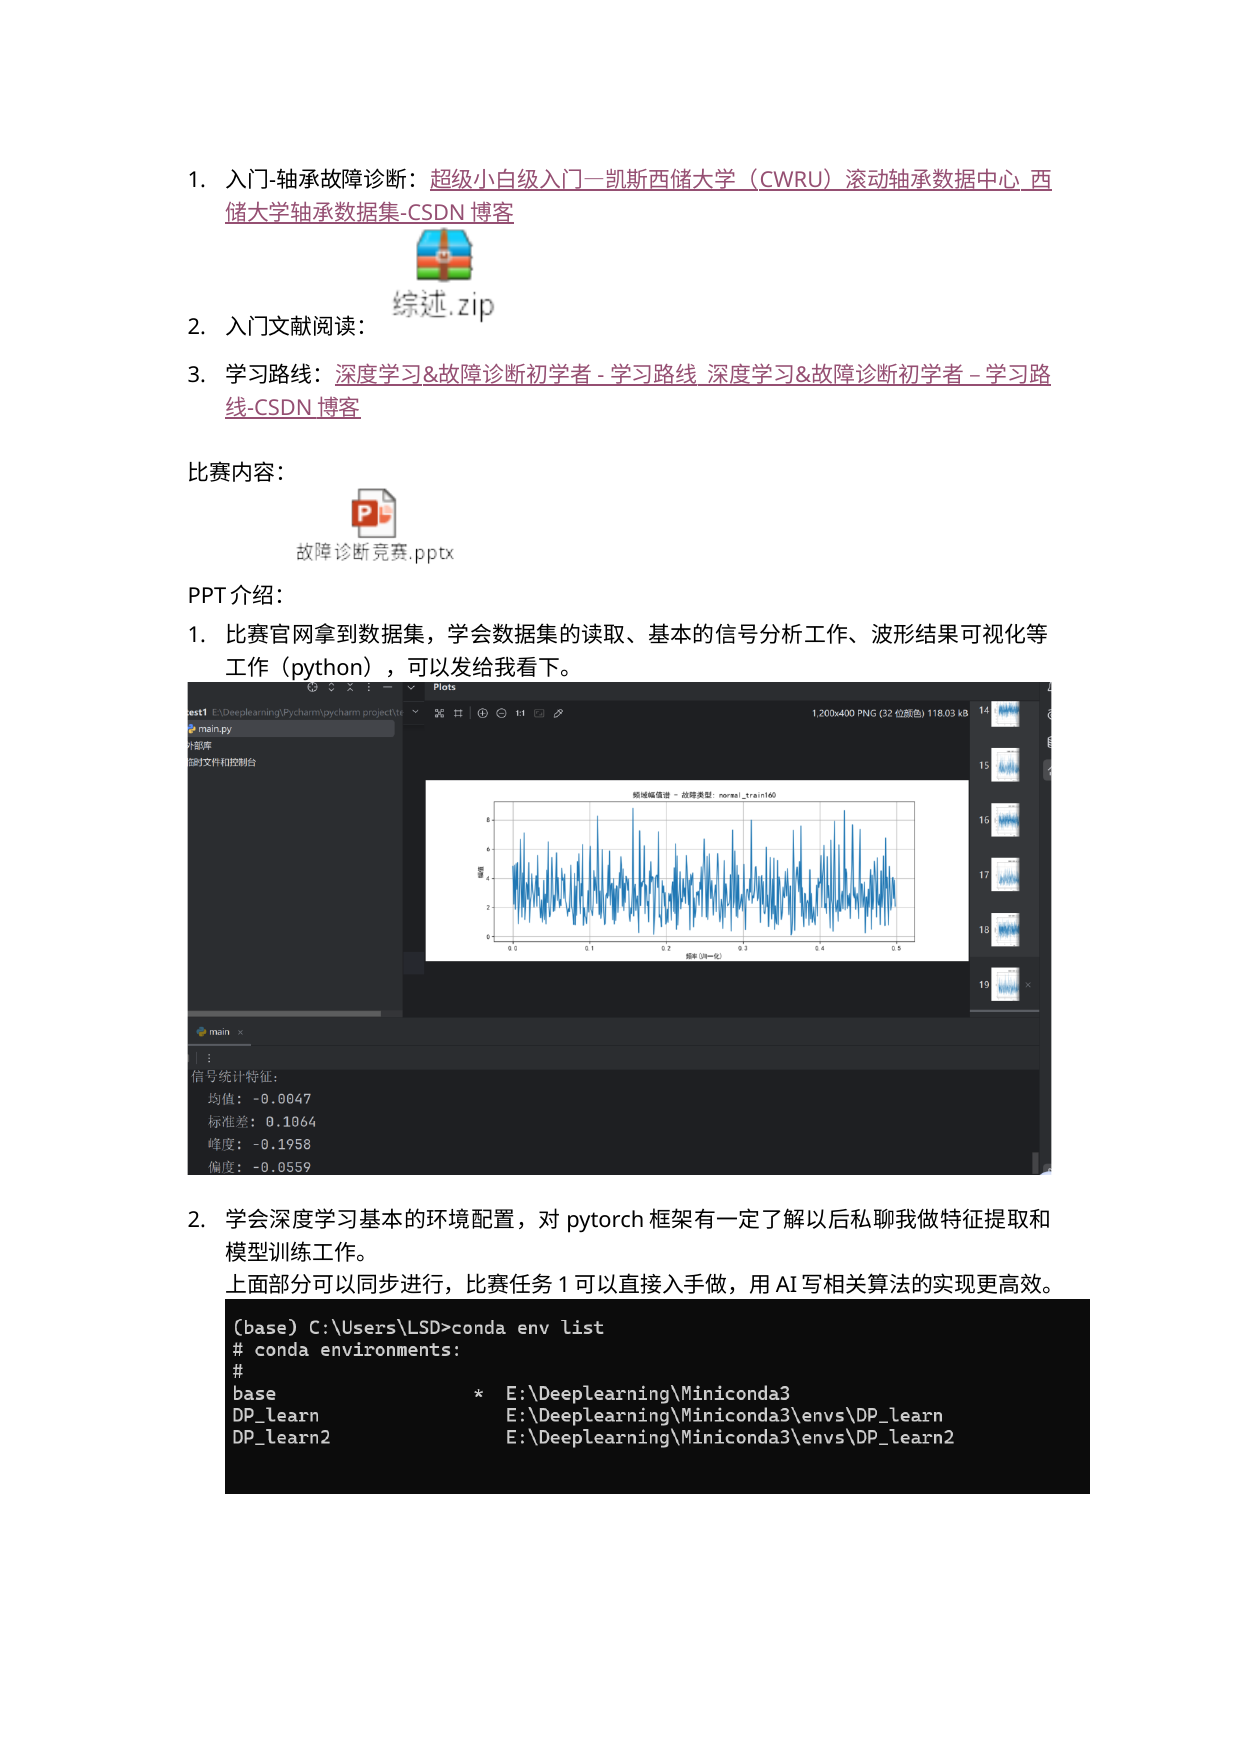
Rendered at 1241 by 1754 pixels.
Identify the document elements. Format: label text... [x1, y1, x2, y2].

text PPT介绍： [187, 487, 1053, 617]
picture [187, 682, 1052, 1175]
list 学会深度学习基本的环境配置，对pytorch框架有一定了解以后私聊我做特征提取和模型训练工作。 [187, 1202, 1053, 1267]
list 学习路线：深度学习&故障诊断初学者 - 学习路线_深度学习&故障诊断初学者 – 学习路线-CSDN博客 [187, 357, 1053, 422]
text 比赛内容： [187, 454, 1053, 487]
list 上面部分可以同步进行，比赛任务1可以直接入手做，用AI写相关算法的实现更高效。 [225, 1267, 1053, 1299]
picture [225, 1299, 1090, 1494]
list 比赛官网拿到数据集，学会数据集的读取、基本的信号分析工作、波形结果可视化等工作（python），可以发给我看下。 [187, 617, 1053, 682]
list 入门-轴承故障诊断：超级小白级入门—凯斯西储大学（CWRU）滚动轴承数据中心_西储大学轴承数据集-CSDN博客 [187, 162, 1053, 227]
list 入门文献阅读： [187, 227, 1053, 357]
